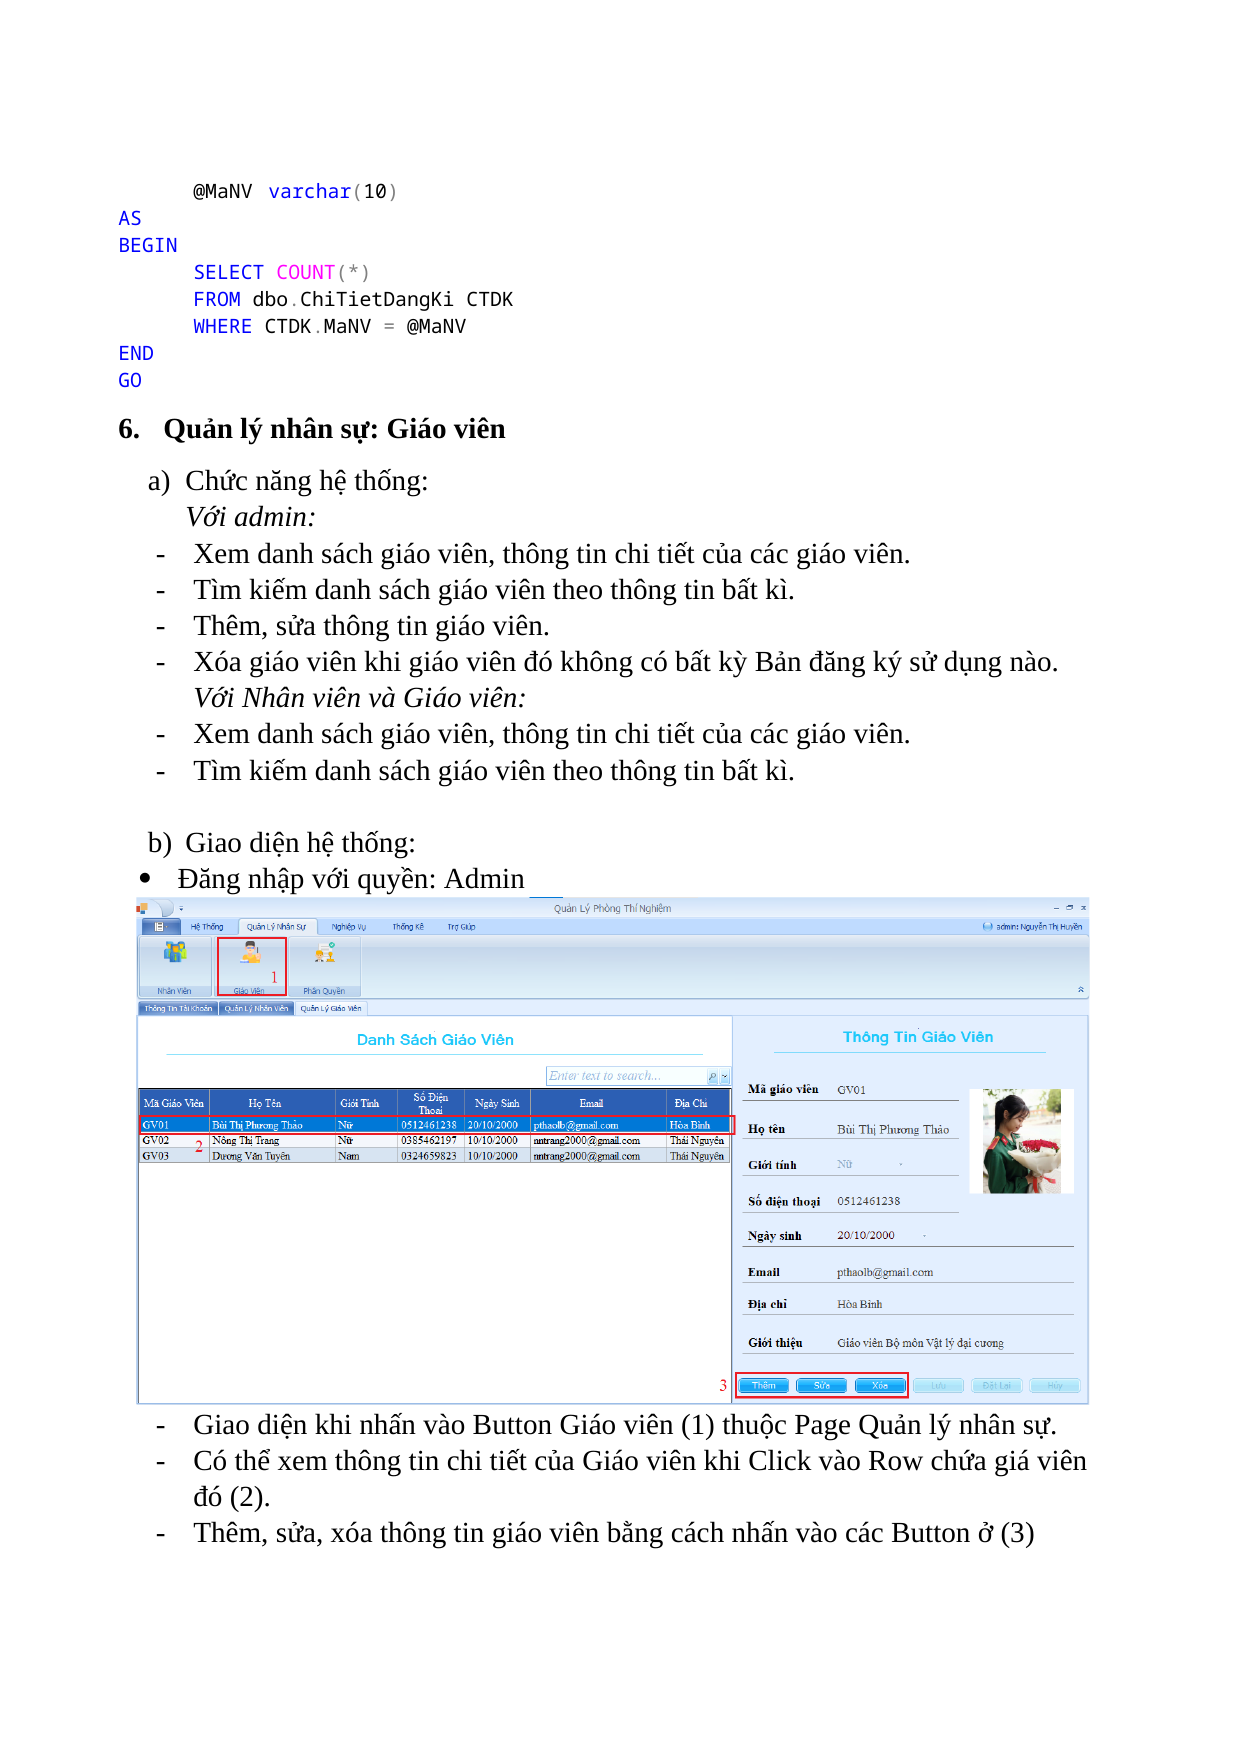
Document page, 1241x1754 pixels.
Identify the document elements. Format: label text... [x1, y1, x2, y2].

list Quản lý nhân sự: Giáo viên [118, 412, 1107, 445]
text GO [118, 366, 1107, 393]
text @MaNV varchar(10) [118, 177, 1107, 204]
list Đăng nhập với quyền: Admin [140, 861, 1107, 895]
list Với Nhân viên và Giáo viên: [193, 680, 1107, 714]
list Giao diện hệ thống: [148, 825, 1107, 858]
list Giao diện khi nhấn vào Button Giáo viên (1) thuộc Page Quản lý nhân sự. [156, 1407, 1107, 1441]
list Tìm kiếm danh sách giáo viên theo thông tin bất kì. [156, 753, 1107, 786]
list Thêm, sửa, xóa thông tin giáo viên bằng cách nhấn vào các Button ở (3) [156, 1516, 1107, 1549]
picture [136, 897, 1090, 1405]
text BEGIN [118, 231, 1107, 258]
list Xem danh sách giáo viên, thông tin chi tiết của các giáo viên. [156, 716, 1107, 750]
list Xóa giáo viên khi giáo viên đó không có bất kỳ Bản đăng ký sử dụng nào. [156, 644, 1107, 678]
list Tìm kiếm danh sách giáo viên theo thông tin bất kì. [156, 572, 1107, 605]
text WHERE CTDK.MaNV = @MaNV [118, 312, 1107, 339]
text FROM dbo.ChiTietDangKi CTDK [118, 285, 1107, 312]
text SELECT COUNT(*) [118, 258, 1107, 285]
list Với admin: [185, 499, 1107, 533]
list Xem danh sách giáo viên, thông tin chi tiết của các giáo viên. [156, 536, 1107, 569]
list Có thể xem thông tin chi tiết của Giáo viên khi Click vào Row chứa giá viên đó (2). [156, 1443, 1107, 1513]
text AS [118, 204, 1107, 231]
text END [118, 339, 1107, 366]
list Chức năng hệ thống: [148, 463, 1107, 497]
list Thêm, sửa thông tin giáo viên. [156, 608, 1107, 642]
